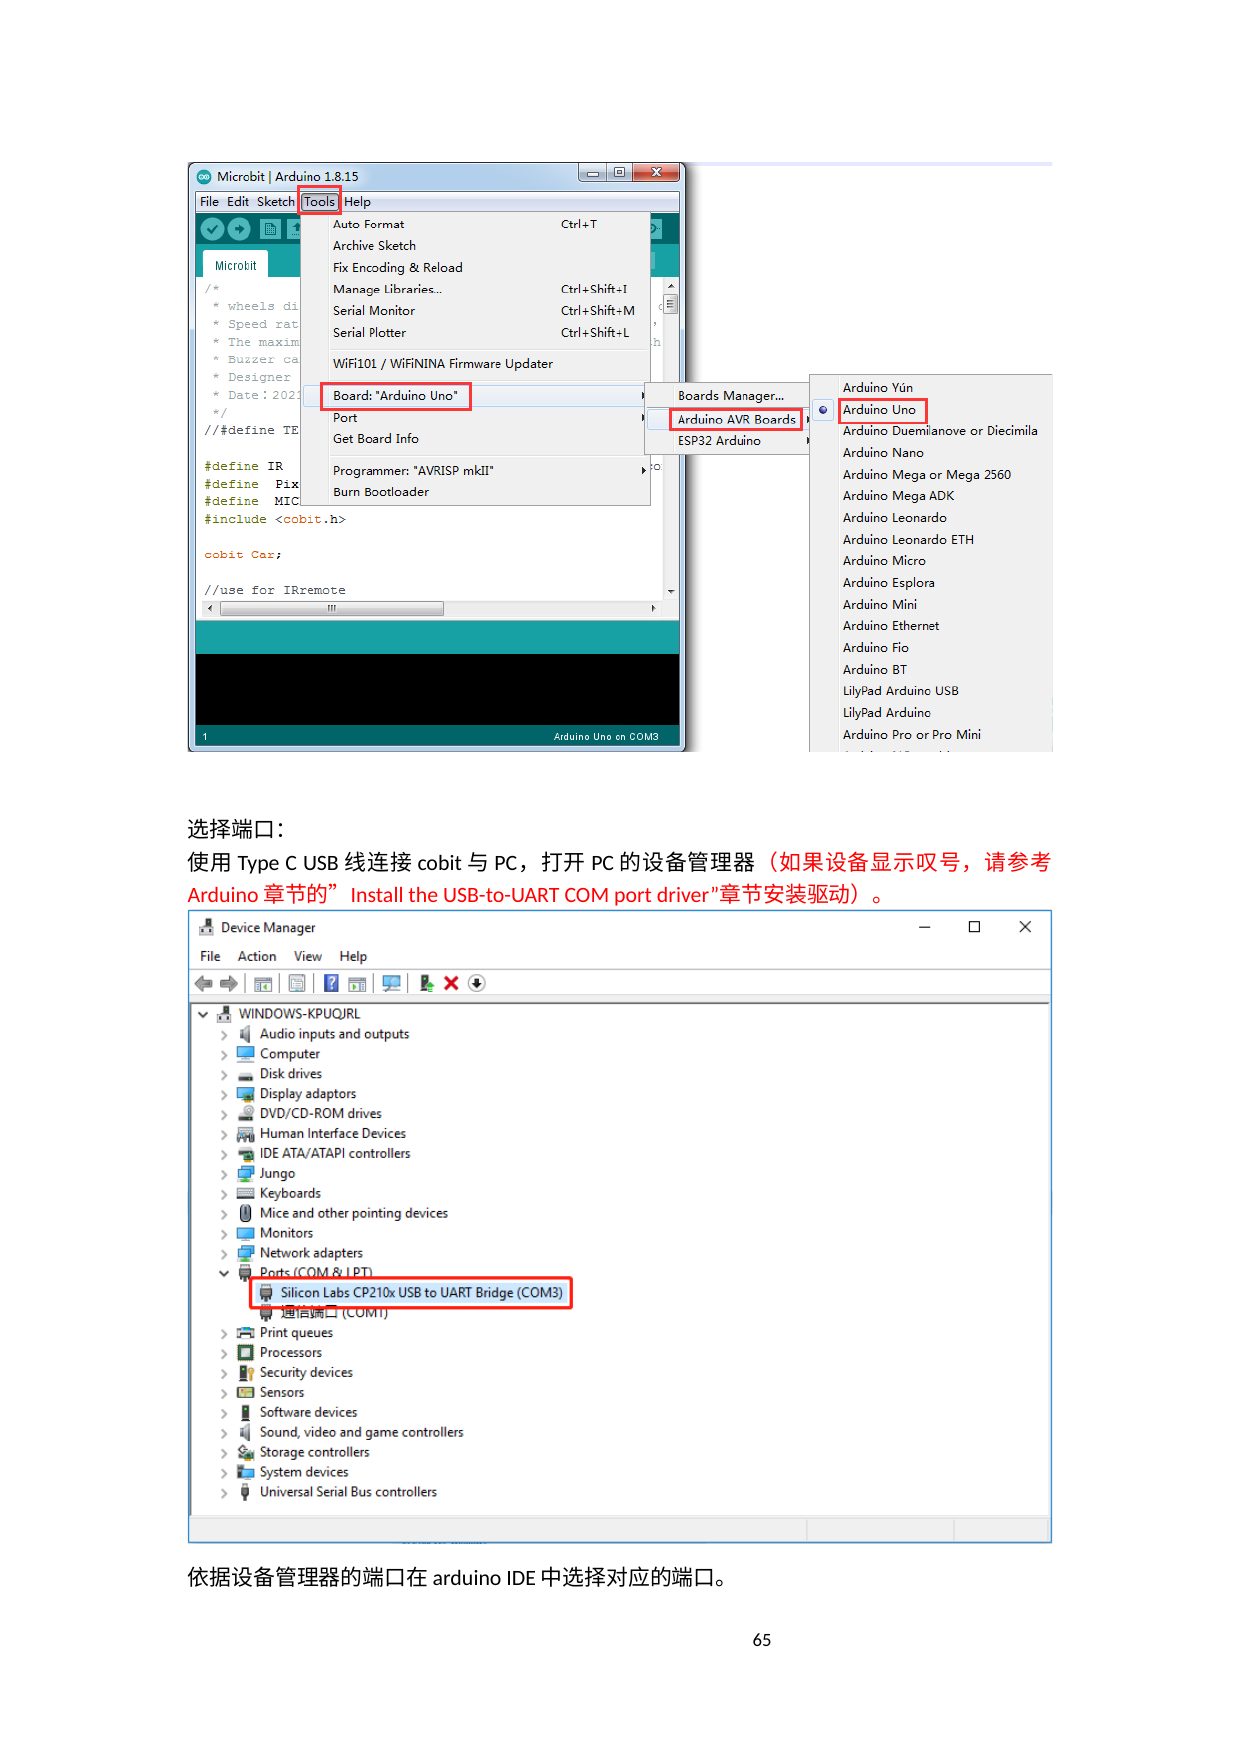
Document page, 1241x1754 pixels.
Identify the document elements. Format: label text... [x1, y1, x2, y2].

text 依据设备管理器的端口在arduino IDE中选择对应的端口。 [187, 1559, 1053, 1592]
picture [187, 909, 1053, 1544]
text 使用Type C USB线连接cobit与PC，打开PC的设备管理器（如果设备显示叹号，请参考Arduino章节的”Install the USB-to-UART COM port driver”章节安装驱动）。 [187, 844, 1053, 909]
picture [187, 162, 1053, 752]
text 选择端口： [187, 812, 1053, 844]
